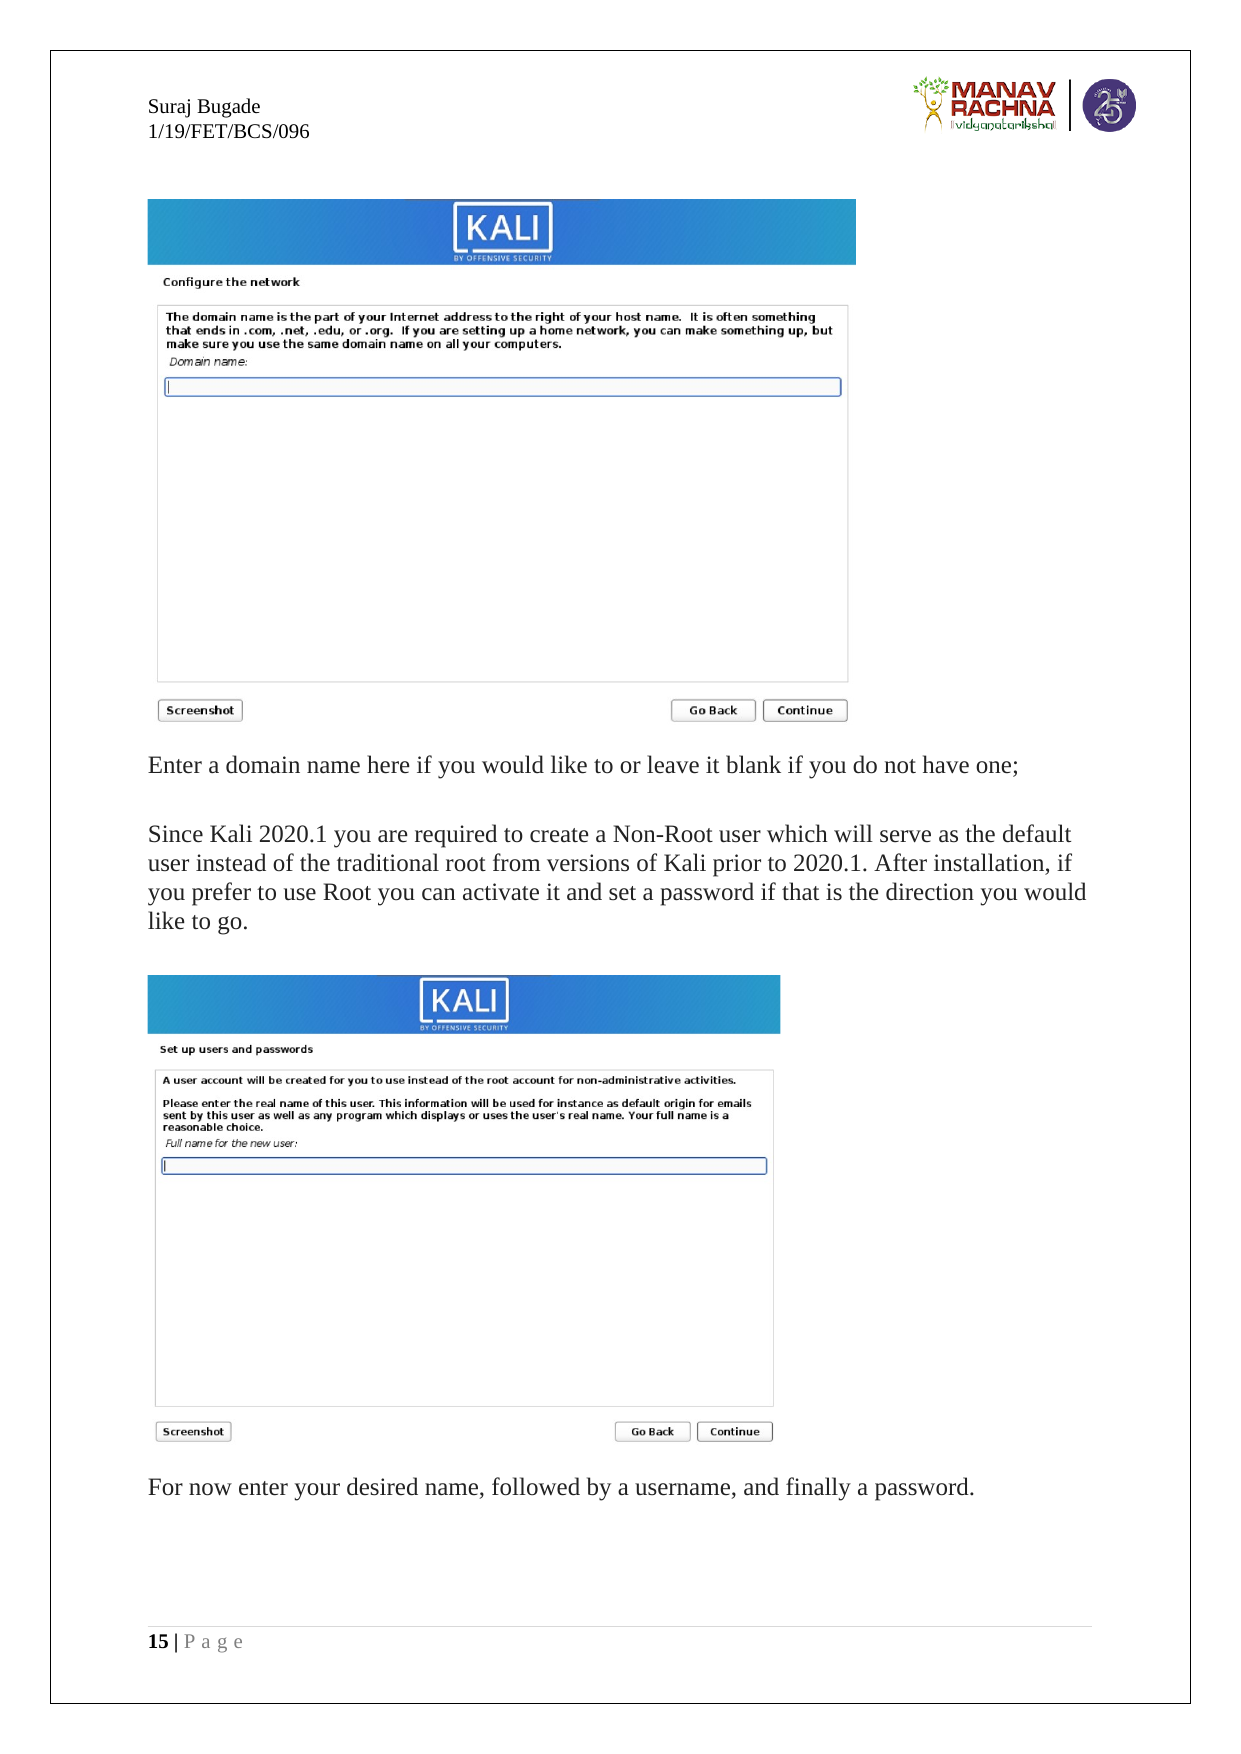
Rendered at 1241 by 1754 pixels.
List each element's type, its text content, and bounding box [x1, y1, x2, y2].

picture [147, 199, 856, 730]
text Enter a domain name here if you would like to or leave it blank if you do not have one; [148, 750, 1092, 779]
text For now enter your desired name, followed by a username, and finally a password. [148, 1472, 1092, 1501]
picture [147, 975, 781, 1451]
text Since Kali 2020.1 you are required to create a Non-Root user which will serve as the default user instead of the traditional root from versions of Kali prior to 2020.1. After installation, if you prefer to use Root you can activate it and set a password if that is the direction you would like to go. [148, 819, 1092, 934]
picture [908, 67, 1144, 143]
